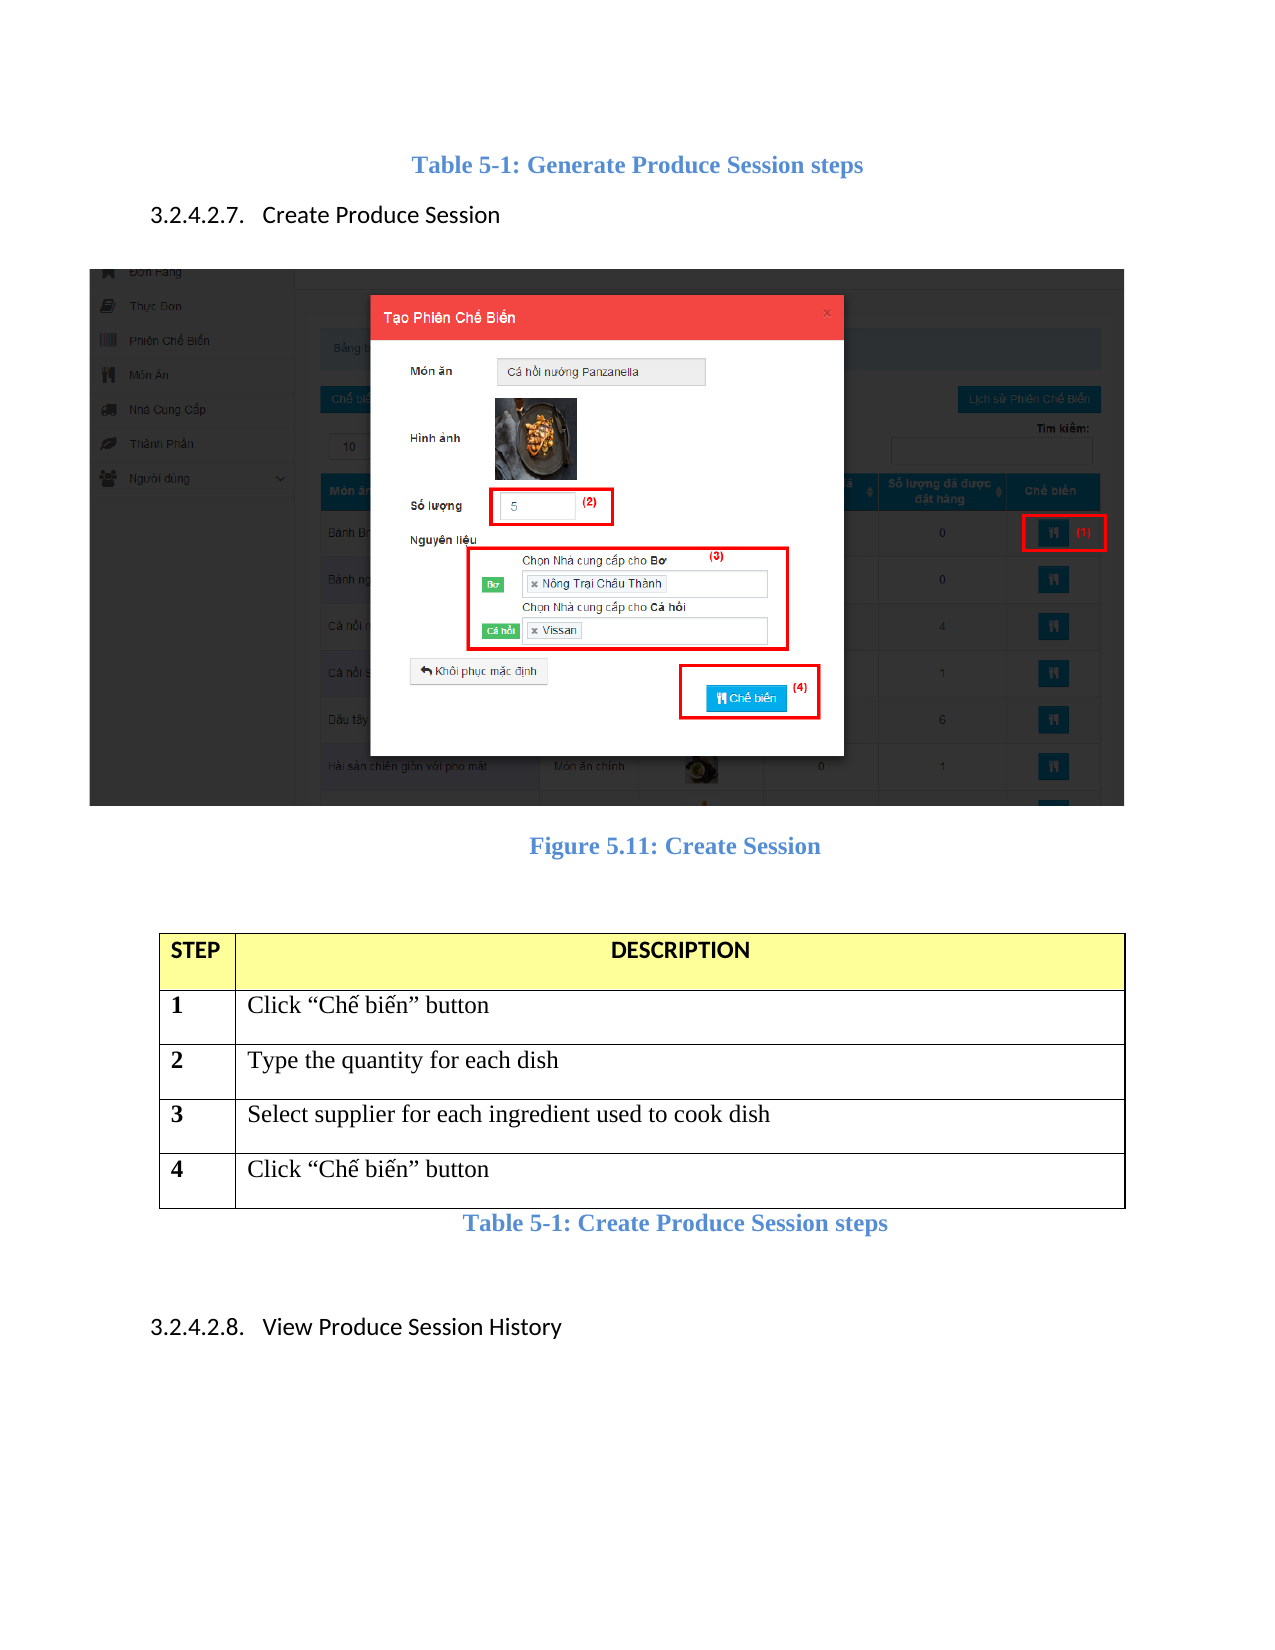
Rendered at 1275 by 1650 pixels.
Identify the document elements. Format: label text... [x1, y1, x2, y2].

list Create Produce Session [150, 199, 1125, 230]
table_cell 4 [160, 1154, 235, 1207]
table_cell Type the quantity for each dish [236, 1045, 1124, 1098]
table_cell Click “Chế biến” button [236, 1154, 1124, 1207]
table_header DESCRIPTION [236, 934, 1124, 989]
table_header STEP [160, 934, 235, 989]
table_cell 2 [160, 1045, 235, 1098]
table_cell 1 [160, 991, 235, 1044]
table_cell Select supplier for each ingredient used to cook dish [236, 1100, 1124, 1153]
picture [89, 269, 1125, 806]
text Figure 5.11: Create Session [225, 831, 1125, 859]
text Table 5-1: Generate Produce Session steps [150, 150, 1125, 179]
table_cell 3 [160, 1100, 235, 1153]
list View Produce Session History [150, 1311, 1125, 1342]
table_cell Click “Chế biến” button [236, 991, 1124, 1044]
text Table 5-1: Create Produce Session steps [225, 1209, 1125, 1237]
